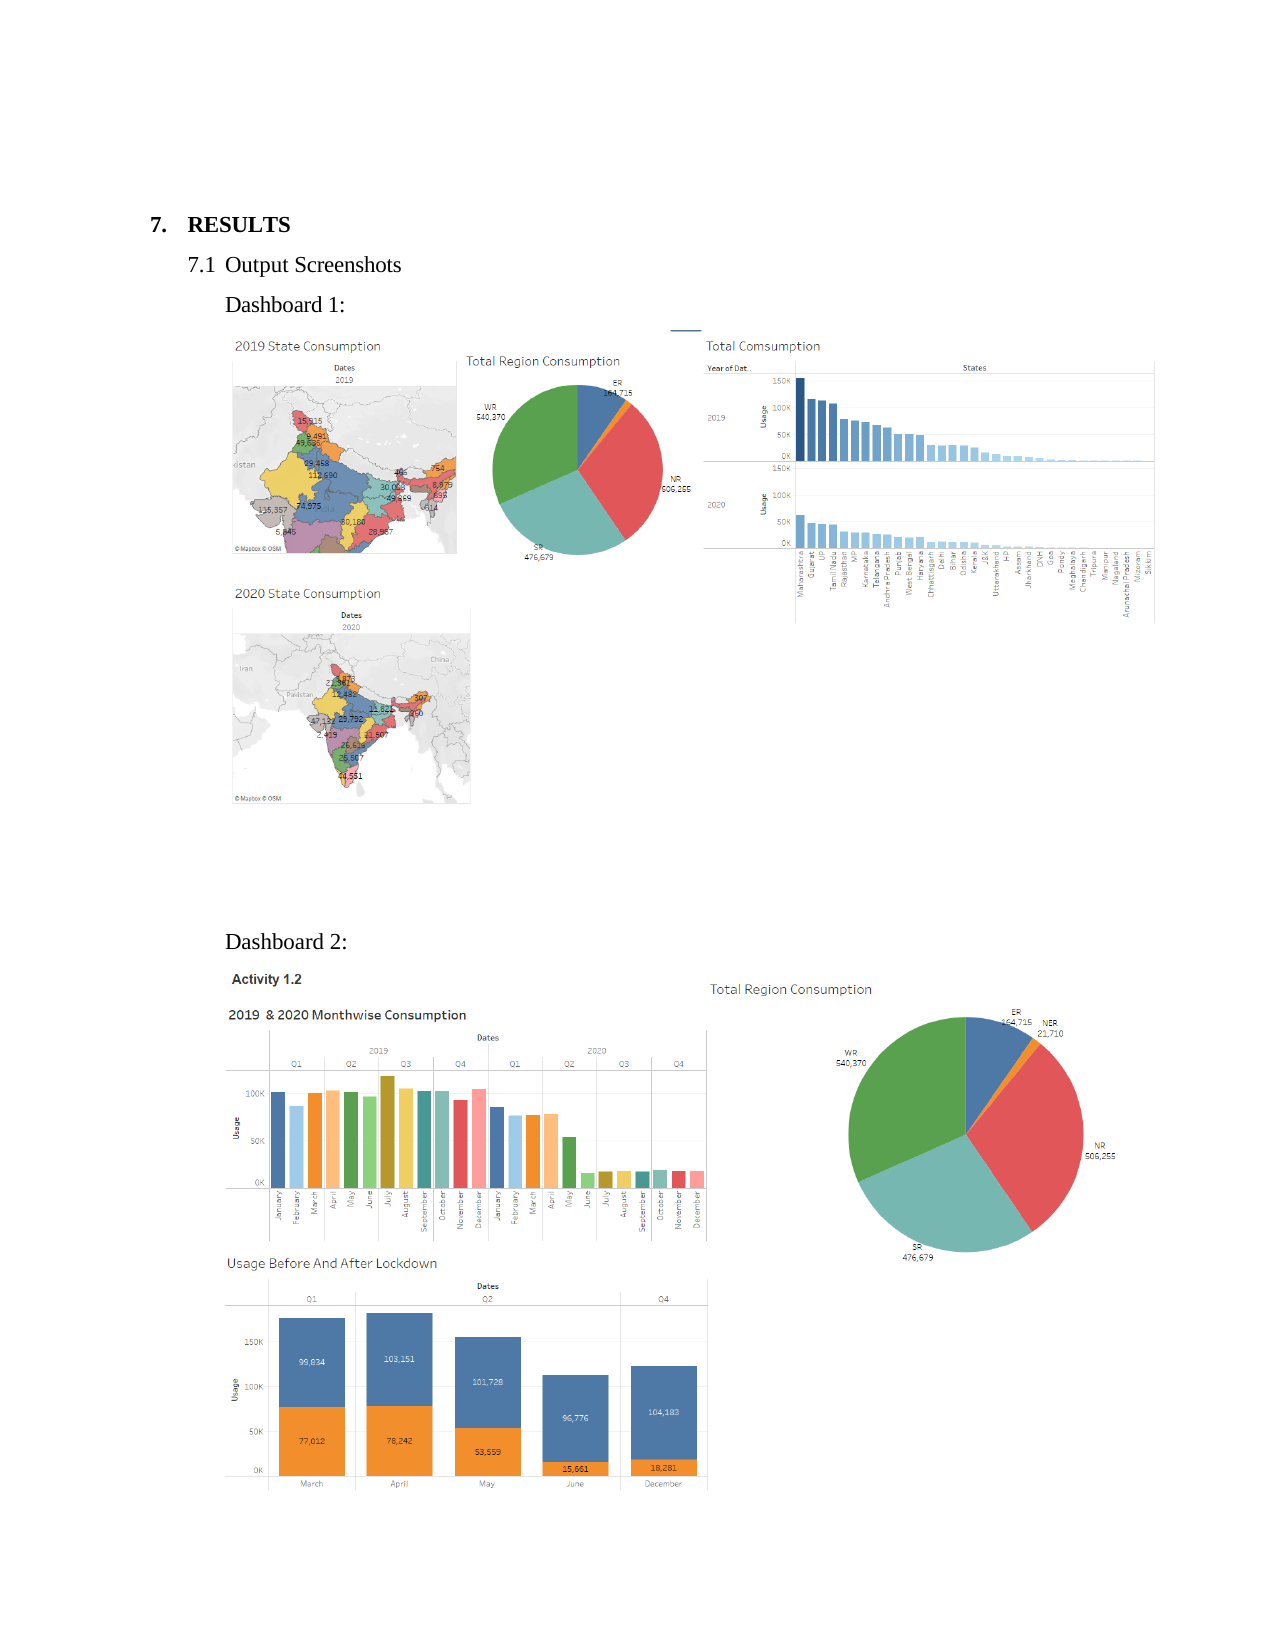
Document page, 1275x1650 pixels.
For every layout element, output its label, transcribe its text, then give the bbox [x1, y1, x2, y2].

picture [224, 330, 1163, 836]
subtitle RESULTS [150, 211, 1087, 238]
list Output Screenshots [187, 251, 1087, 277]
list Dashboard 1: [225, 291, 1087, 317]
picture [224, 967, 1163, 1496]
list Dashboard 2: [225, 928, 1087, 954]
